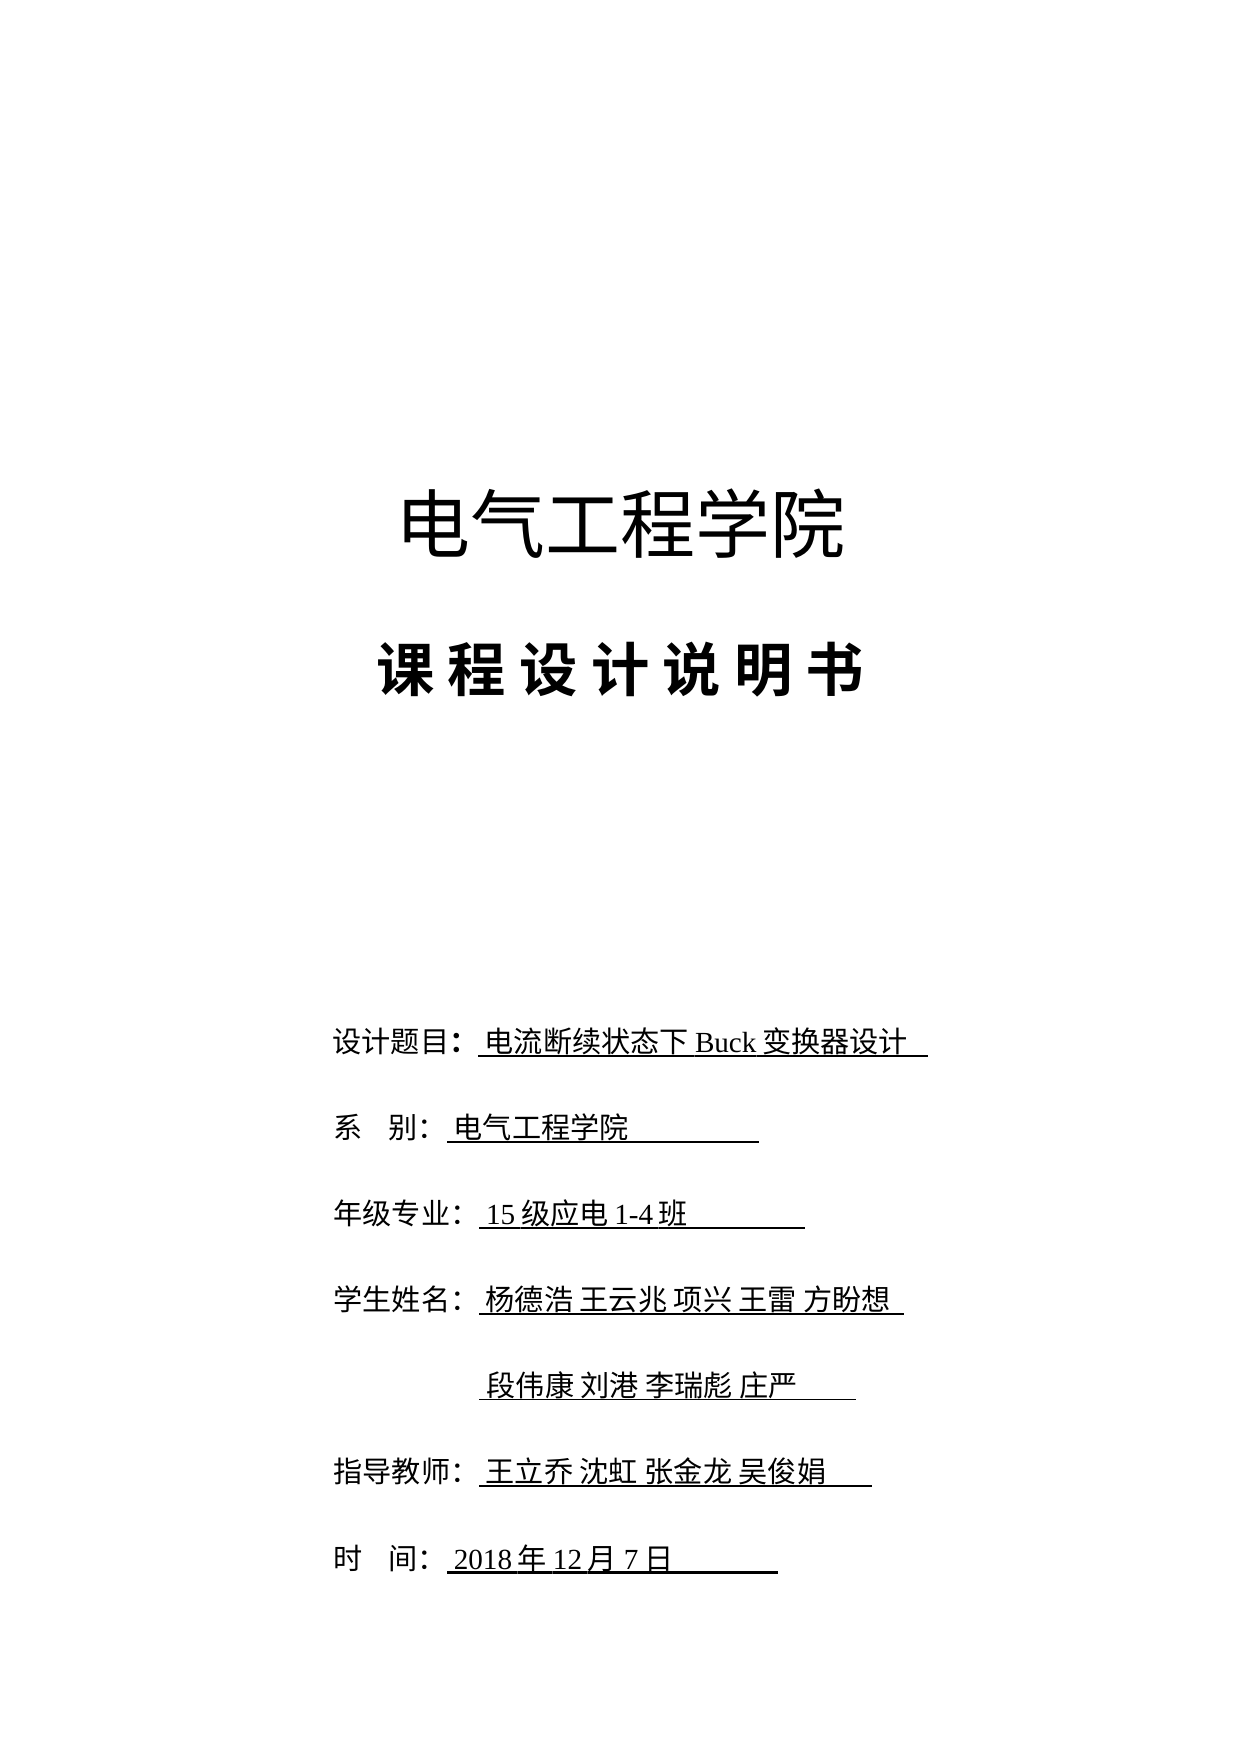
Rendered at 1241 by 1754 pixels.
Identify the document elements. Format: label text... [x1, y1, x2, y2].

text 时 间： 2018年12月 7日 [187, 1524, 1053, 1589]
text 学生姓名： 杨德浩 王云兆 项兴 王雷 方盼想 [187, 1265, 1053, 1330]
text 电气工程学院 [187, 454, 1053, 584]
text 段伟康 刘港 李瑞彪 庄严 [187, 1352, 1053, 1417]
text 设计题目： 电流断续状态下Buck变换器设计 [187, 1007, 1053, 1072]
text 指导教师： 王立乔 沈虹 张金龙 吴俊娟 [187, 1438, 1053, 1503]
text 年级专业： 15级应电1-4班 [187, 1179, 1053, 1244]
text 课 程 设 计 说 明 书 [187, 617, 1053, 714]
text 系 别： 电气工程学院 [187, 1093, 1053, 1158]
